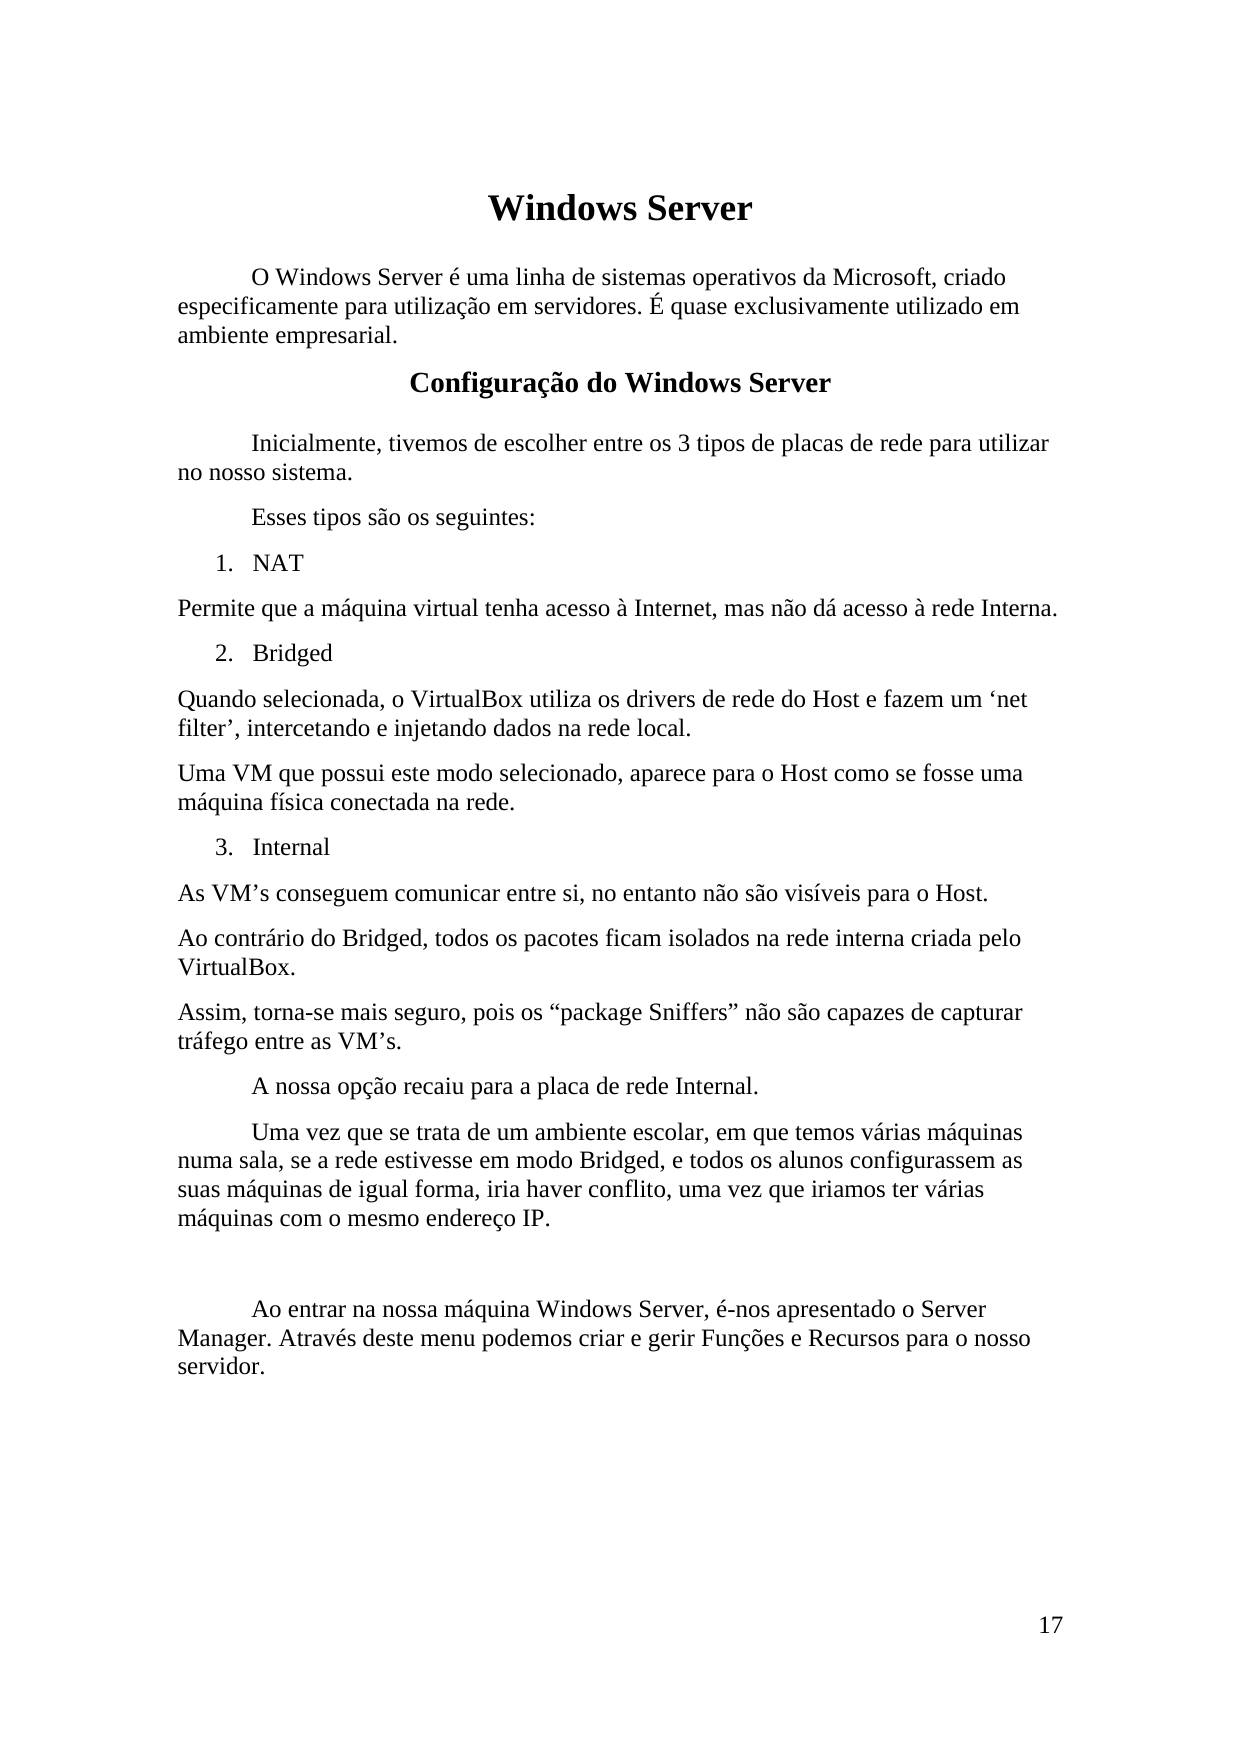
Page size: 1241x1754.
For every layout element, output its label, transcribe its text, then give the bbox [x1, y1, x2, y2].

text Quando selecionada, o VirtualBox utiliza os drivers de rede do Host e fazem um ‘net filter’, intercetando e injetando dados na rede local. [177, 684, 1063, 741]
text A nossa opção recaiu para a placa de rede Internal. [177, 1071, 1063, 1100]
text Ao entrar na nossa máquina Windows Server, é-nos apresentado o Server Manager. Através deste menu podemos criar e gerir Funções e Recursos para o nosso servidor. [177, 1294, 1063, 1380]
subtitle Windows Server [177, 185, 1063, 228]
text Inicialmente, tivemos de escolher entre os 3 tipos de placas de rede para utilizar no nosso sistema. [177, 428, 1063, 486]
text Assim, torna-se mais seguro, pois os “package Sniffers” não são capazes de capturar tráfego entre as VM’s. [177, 997, 1063, 1055]
text As VM’s conseguem comunicar entre si, no entanto não são visíveis para o Host. [177, 878, 1063, 906]
text Uma VM que possui este modo selecionado, aparece para o Host como se fosse uma máquina física conectada na rede. [177, 758, 1063, 816]
text Esses tipos são os seguintes: [177, 502, 1063, 531]
list Internal [215, 832, 1063, 861]
list Bridged [215, 638, 1063, 667]
list NAT [215, 548, 1063, 576]
text Uma vez que se trata de um ambiente escolar, em que temos várias máquinas numa sala, se a rede estivesse em modo Bridged, e todos os alunos configurassem as suas máquinas de igual forma, iria haver conflito, uma vez que iriamos ter várias máquinas com o mesmo endereço IP. [177, 1117, 1063, 1232]
subtitle Configuração do Windows Server [177, 365, 1063, 399]
text O Windows Server é uma linha de sistemas operativos da Microsoft, criado especificamente para utilização em servidores. É quase exclusivamente utilizado em ambiente empresarial. [177, 262, 1063, 348]
text Permite que a máquina virtual tenha acesso à Internet, mas não dá acesso à rede Interna. [177, 593, 1063, 622]
text Ao contrário do Bridged, todos os pacotes ficam isolados na rede interna criada pelo VirtualBox. [177, 923, 1063, 981]
